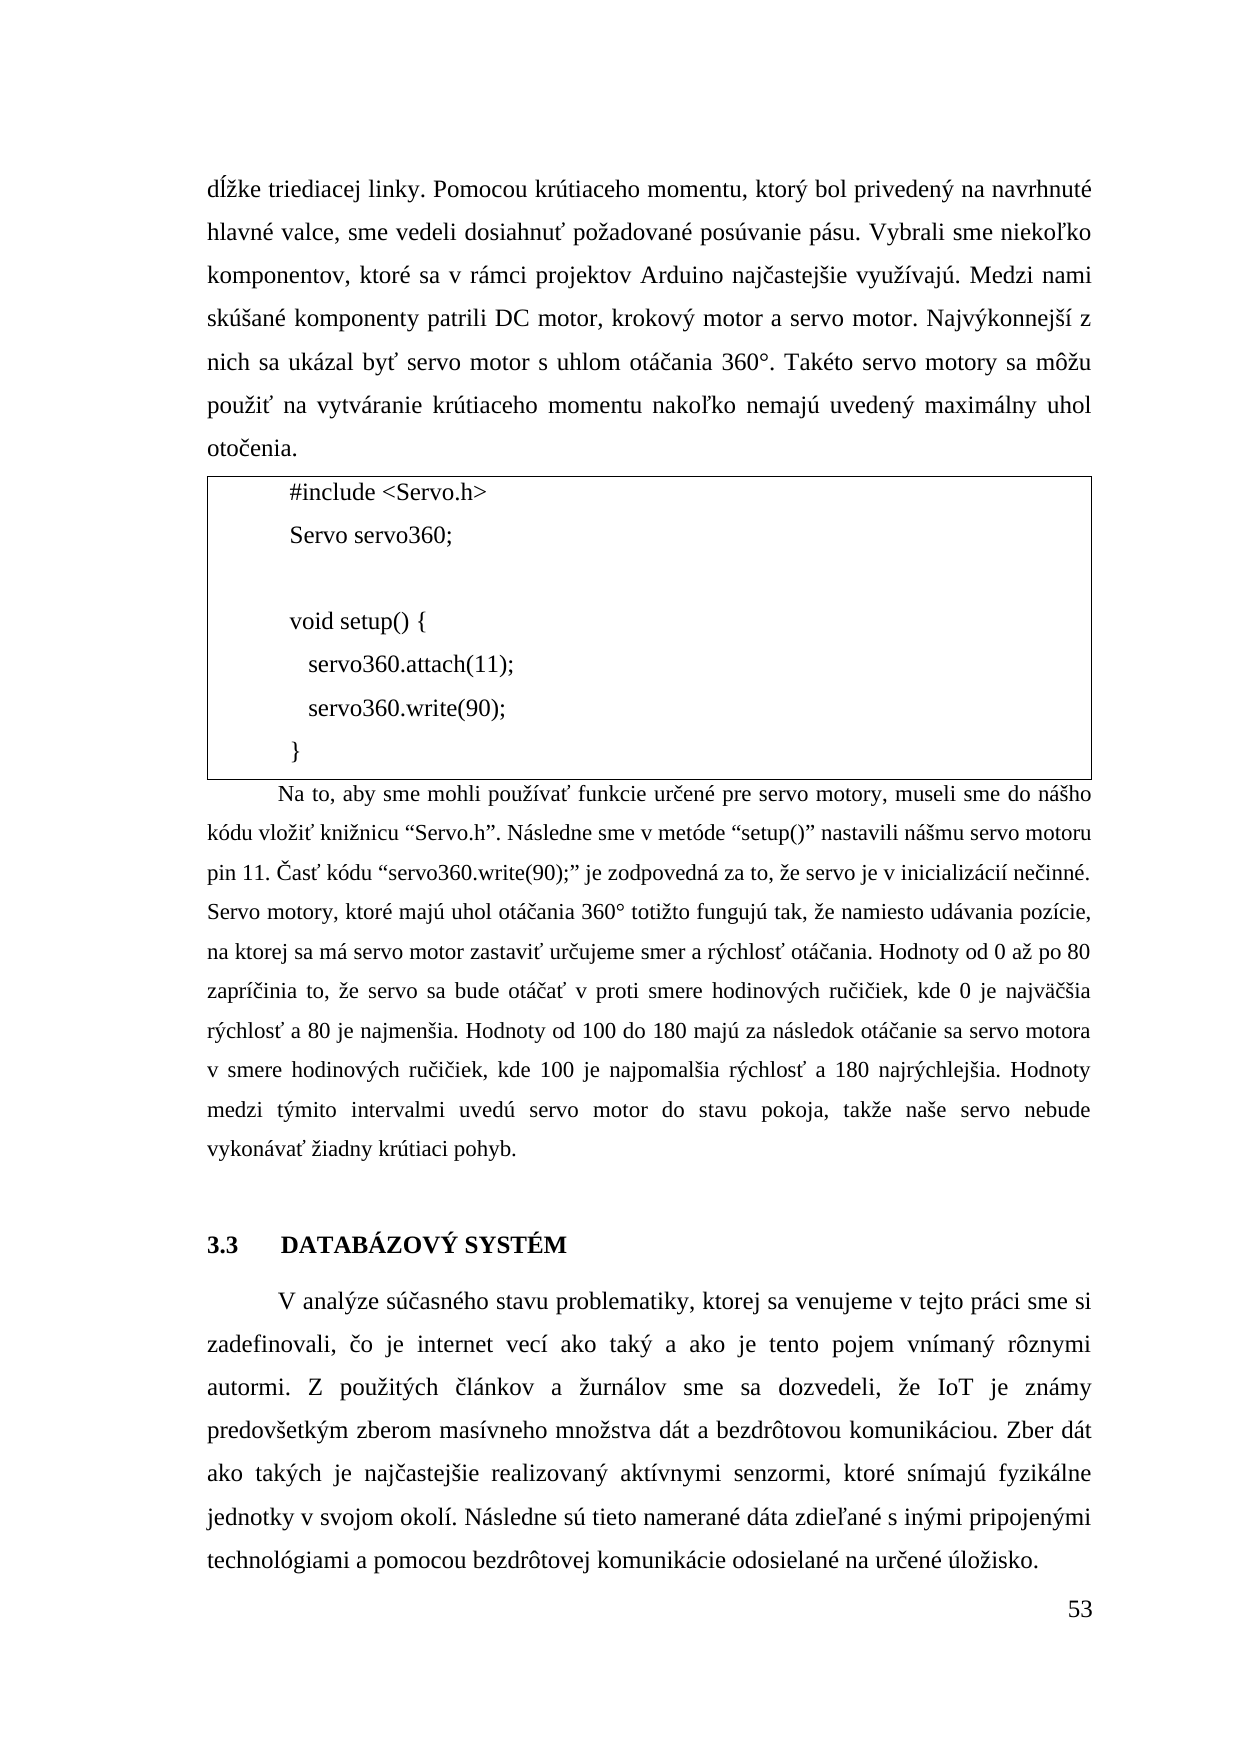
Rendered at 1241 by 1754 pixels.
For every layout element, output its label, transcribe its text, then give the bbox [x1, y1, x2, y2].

text Na to, aby sme mohli používať funkcie určené pre servo motory, museli sme do nášho kódu vložiť knižnicu “Servo.h”. Následne sme v metóde “setup()” nastavili nášmu servo motoru pin 11. Časť kódu “servo360.write(90);” je zodpovedná za to, že servo je v inicializácií nečinné. Servo motory, ktoré majú uhol otáčania 360° totižto fungujú tak, že namiesto udávania pozície, na ktorej sa má servo motor zastaviť určujeme smer a rýchlosť otáčania. Hodnoty od 0 až po 80 zapríčinia to, že servo sa bude otáčať v proti smere hodinových ručičiek, kde 0 je najväčšia rýchlosť a 80 je najmenšia. Hodnoty od 100 do 180 majú za následok otáčanie sa servo motora v smere hodinových ručičiek, kde 100 je najpomalšia rýchlosť a 180 najrýchlejšia. Hodnoty medzi týmito intervalmi uvedú servo motor do stavu pokoja, takže naše servo nebude vykonávať žiadny krútiaci pohyb. [207, 780, 1092, 1162]
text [207, 174, 1092, 462]
text V analýze súčasného stavu problematiky, ktorej sa venujeme v tejto práci sme si zadefinovali, čo je internet vecí ako taký a ako je tento pojem vnímaný rôznymi autormi. Z použitých článkov a žurnálov sme sa dozvedeli, že IoT je známy predovšetkým zberom masívneho množstva dát a bezdrôtovou komunikáciou. Zber dát ako takých je najčastejšie realizovaný aktívnymi senzormi, ktoré snímajú fyzikálne jednotky v svojom okolí. Následne sú tieto namerané dáta zdieľané s inými pripojenými technológiami a pomocou bezdrôtovej komunikácie odosielané na určené úložisko. [207, 1286, 1092, 1573]
table_header #include <Servo.h> Servo servo360; void setup() { servo360.attach(11); servo360.write(90); } [208, 477, 1091, 779]
subtitle 3.3 Databázový systém [207, 1230, 1092, 1259]
